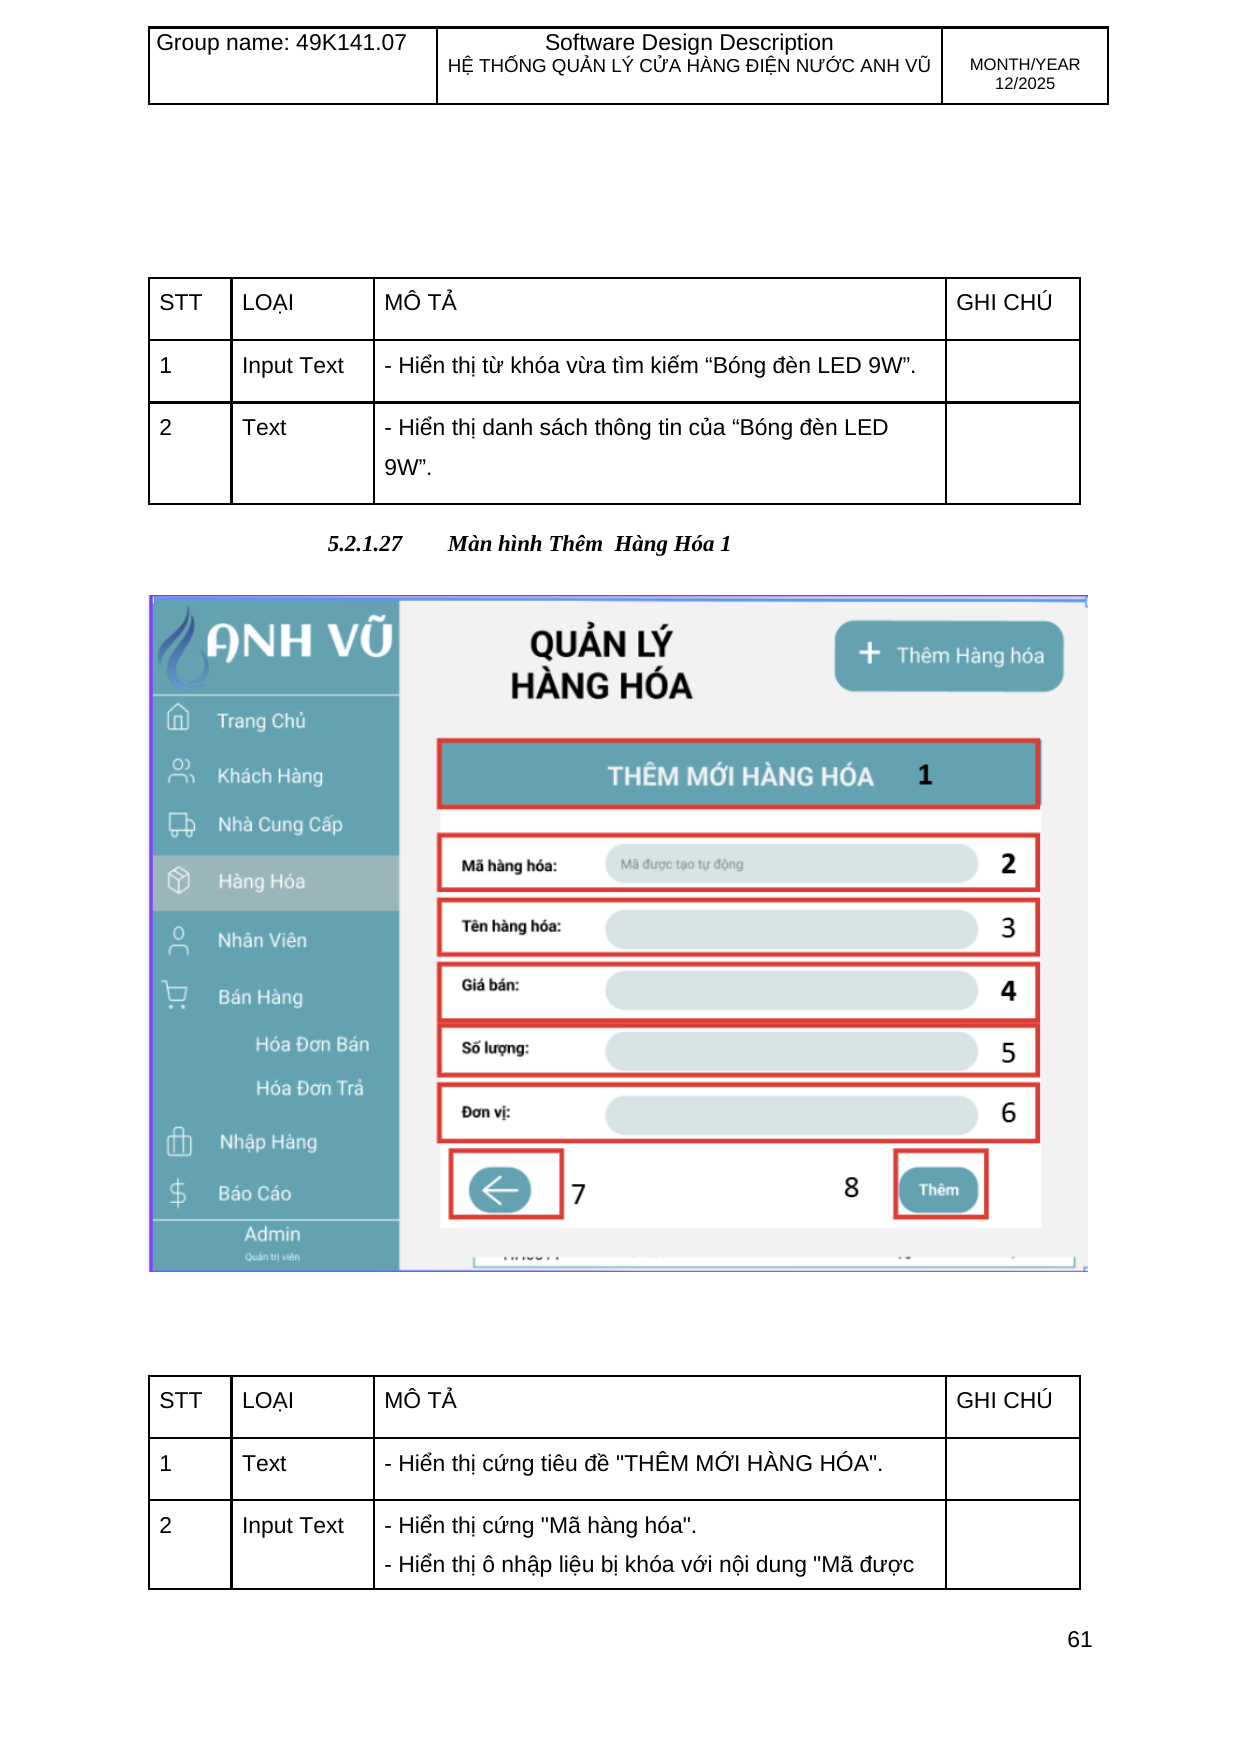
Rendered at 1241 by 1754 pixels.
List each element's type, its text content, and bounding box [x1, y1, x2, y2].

picture [147, 595, 1088, 1272]
subtitle 5.2.1.27 Màn hình Thêm Hàng Hóa 1 [238, 530, 1092, 557]
